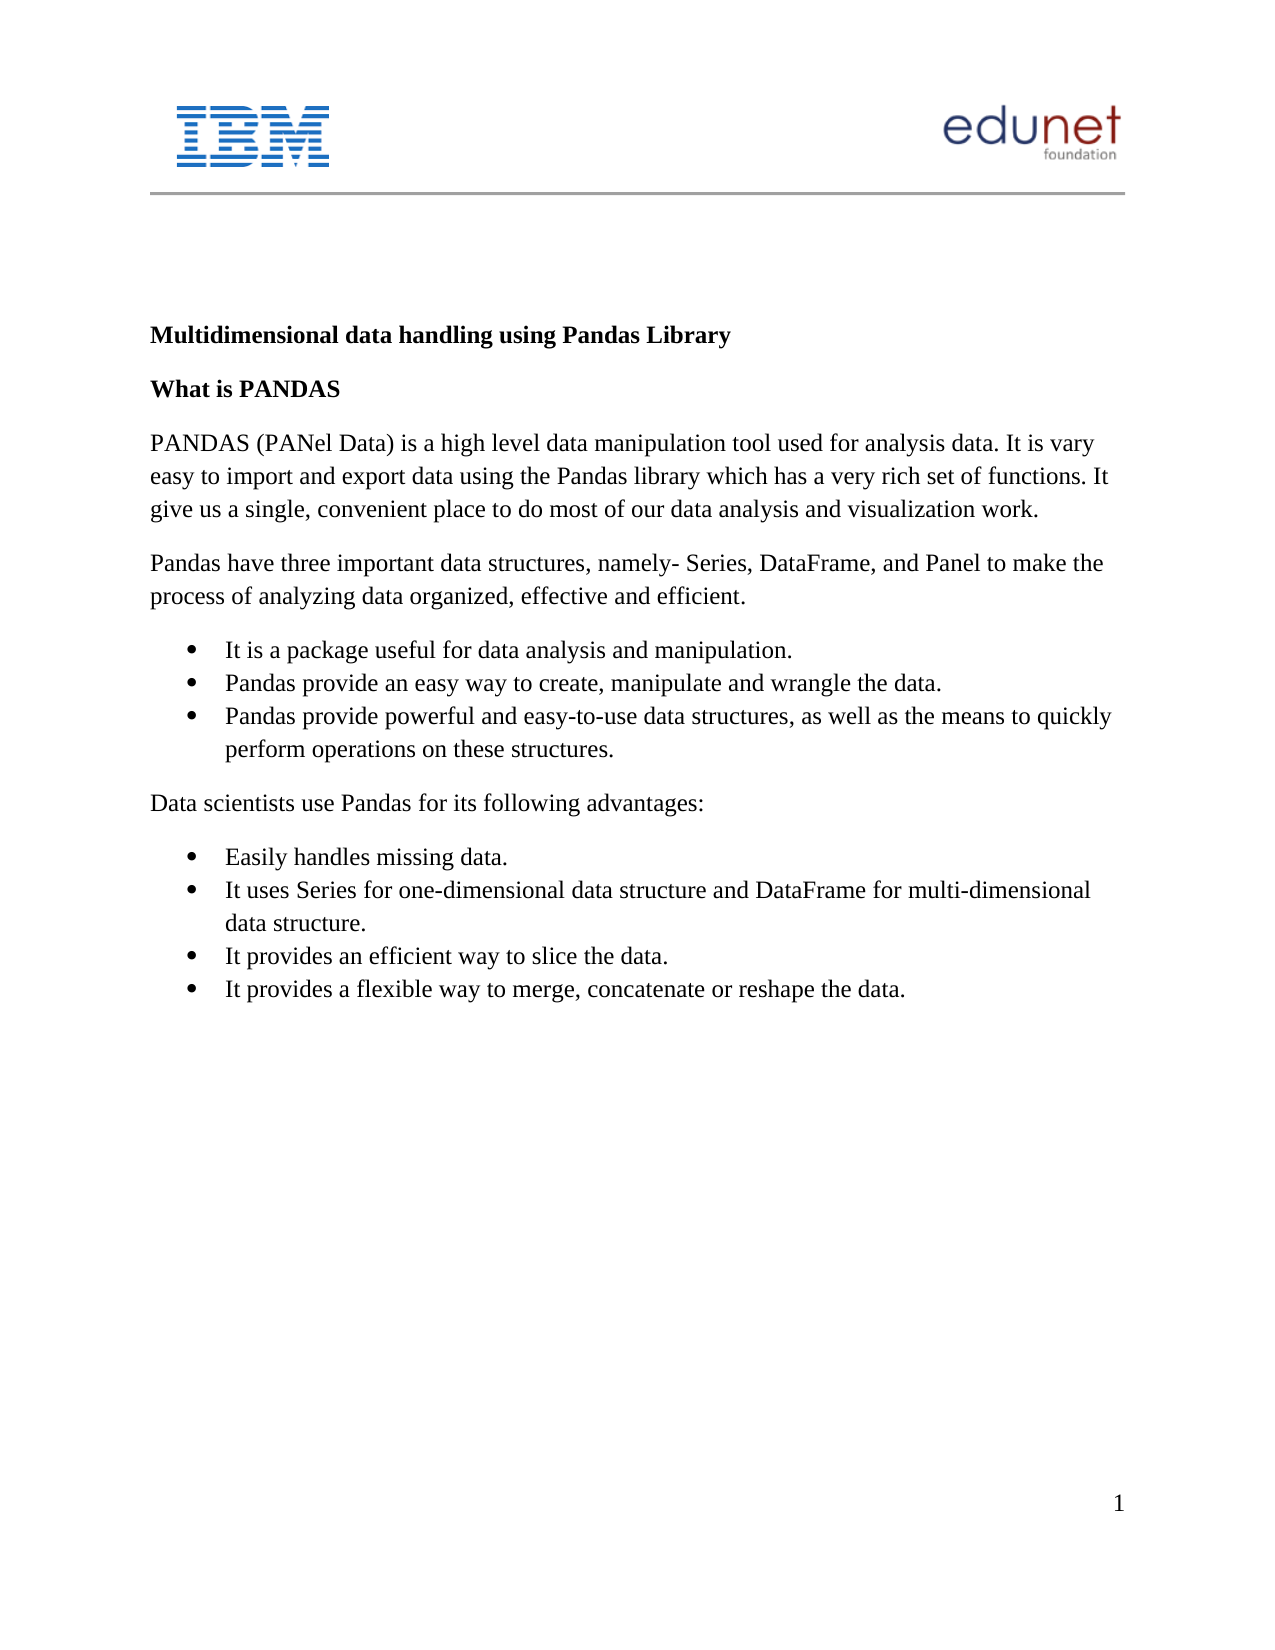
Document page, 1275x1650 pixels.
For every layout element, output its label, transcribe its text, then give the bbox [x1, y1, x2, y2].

subtitle What is PANDAS [150, 374, 1125, 403]
text Pandas have three important data structures, namely- Series, DataFrame, and Panel to make the process of analyzing data organized, effective and efficient. [150, 548, 1125, 610]
list Easily handles missing data. [187, 842, 1125, 871]
list Pandas provide an easy way to create, manipulate and wrangle the data. [187, 668, 1125, 697]
list Pandas provide powerful and easy-to-use data structures, as well as the means to quickly perform operations on these structures. [187, 701, 1125, 763]
list It is a package useful for data analysis and manipulation. [187, 635, 1125, 664]
subtitle Multidimensional data handling using Pandas Library [150, 321, 1125, 349]
list It provides an efficient way to slice the data. [187, 941, 1125, 970]
text Data scientists use Pandas for its following advantages: [150, 788, 1125, 817]
text PANDAS (PANel Data) is a high level data manipulation tool used for analysis data. It is vary easy to import and export data using the Pandas library which has a very rich set of functions. It give us a single, convenient place to do most of our data analysis and visualization work. [150, 428, 1125, 523]
list It uses Series for one-dimensional data structure and DataFrame for multi-dimensional data structure. [187, 875, 1125, 937]
list It provides a flexible way to merge, concatenate or reshape the data. [187, 974, 1125, 1003]
picture [941, 95, 1125, 167]
picture [176, 106, 329, 167]
